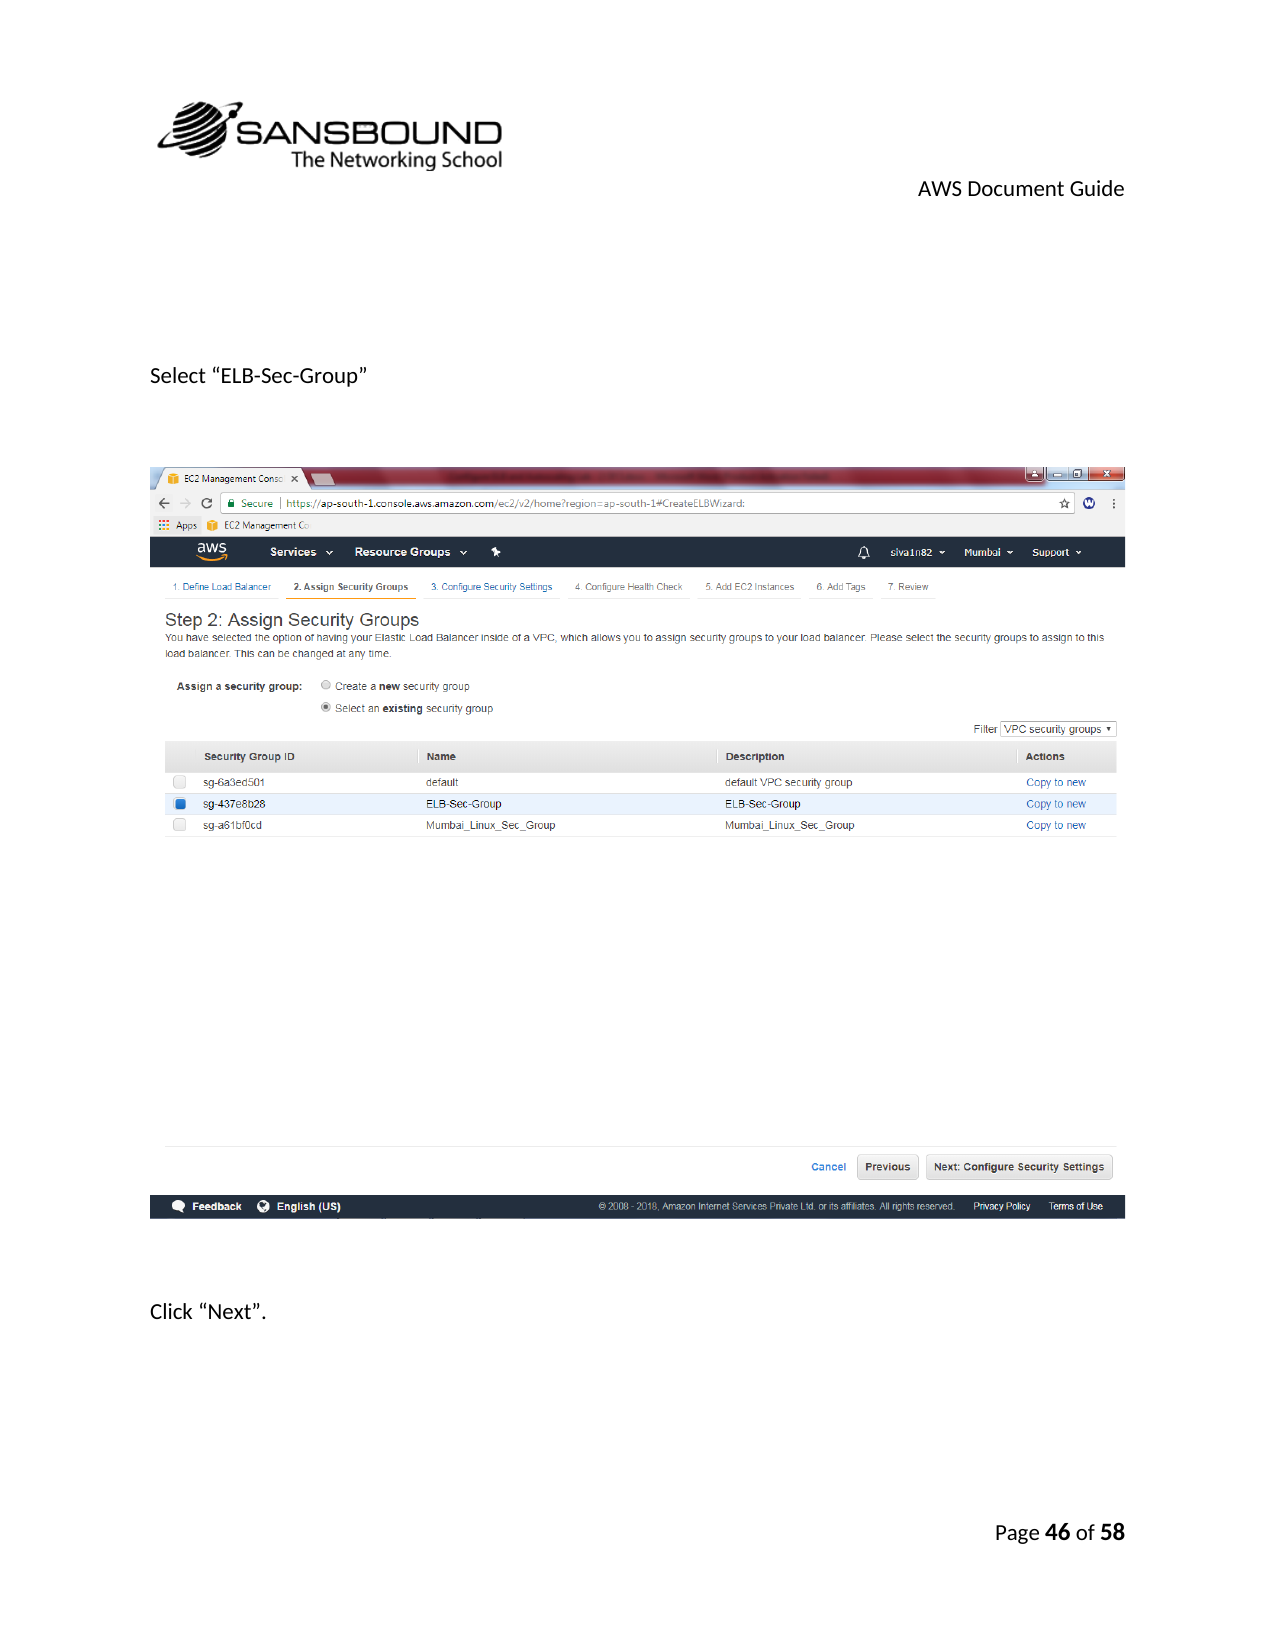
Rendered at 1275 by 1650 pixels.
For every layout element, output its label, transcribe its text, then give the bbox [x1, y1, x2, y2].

picture [150, 75, 514, 197]
text Click “Next”. [150, 1297, 1125, 1325]
text Select “ELB-Sec-Group” [150, 361, 1125, 389]
picture [150, 467, 1125, 1219]
